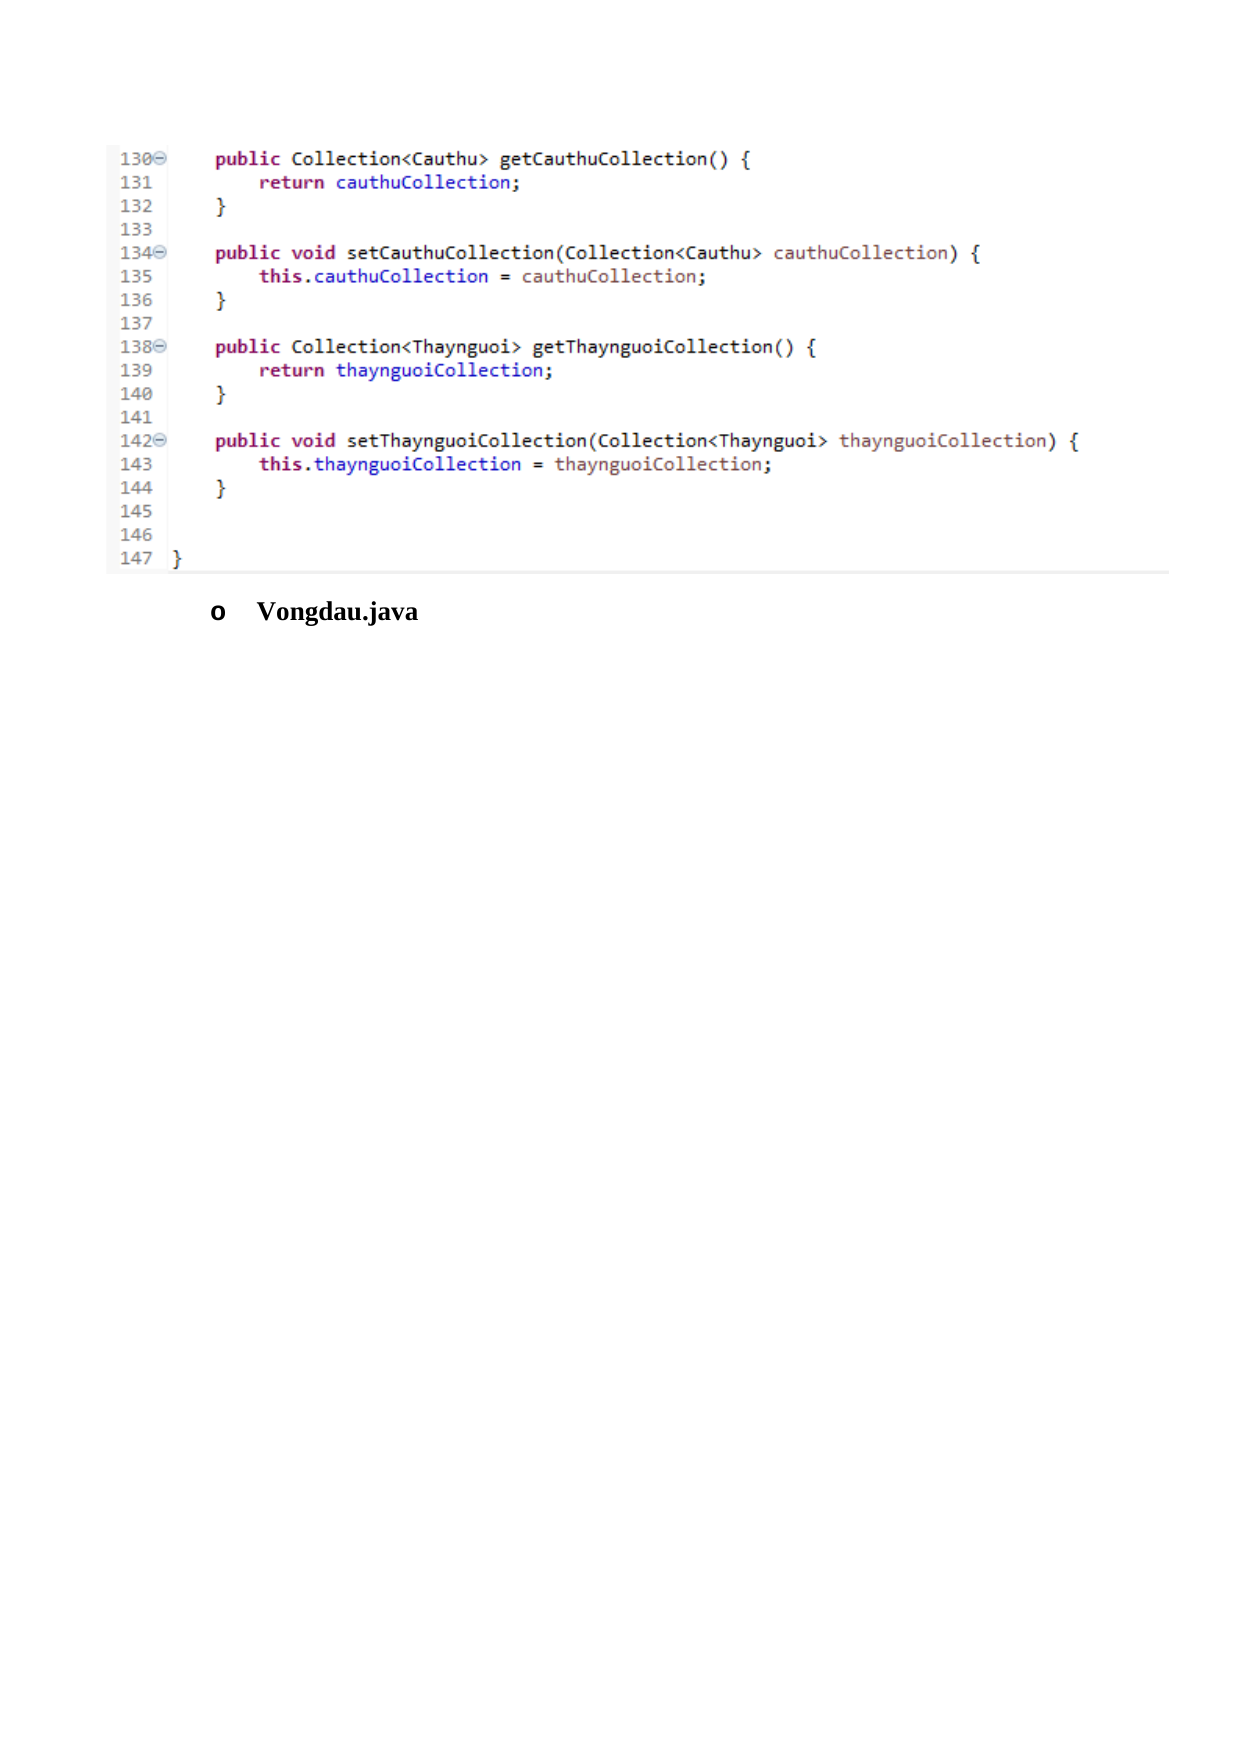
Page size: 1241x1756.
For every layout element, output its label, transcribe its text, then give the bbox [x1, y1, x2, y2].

list Vongdau.java [181, 595, 1052, 628]
picture [106, 145, 1169, 574]
